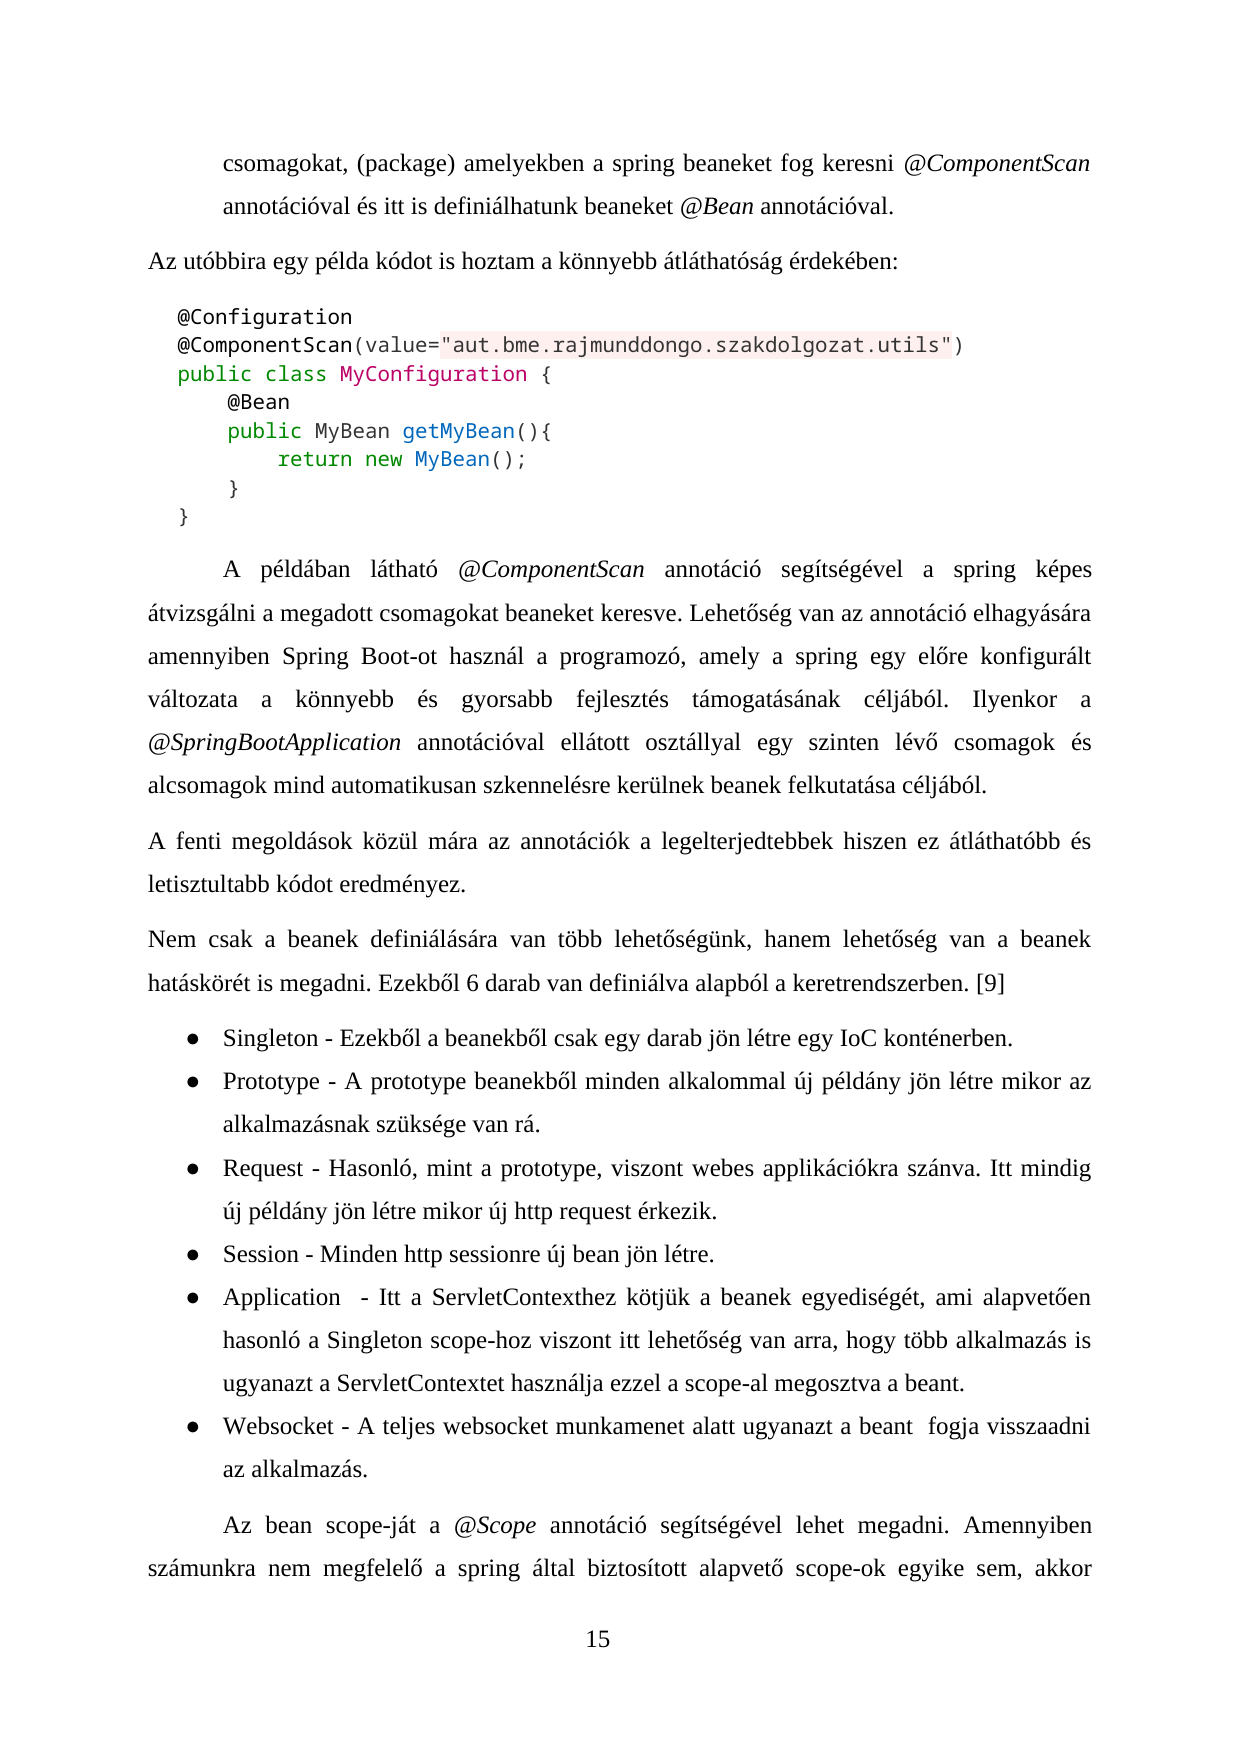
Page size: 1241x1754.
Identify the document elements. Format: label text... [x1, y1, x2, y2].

list Session - Minden http sessionre új bean jön létre. [185, 1239, 1092, 1268]
text @ComponentScan(value="aut.bme.rajmunddongo.szakdolgozat.utils") [952, 331, 1092, 359]
text public MyBean getMyBean(){ [177, 416, 1092, 444]
text A fenti megoldások közül mára az annotációk a legelterjedtebbek hiszen ez átláthatóbb és letisztultabb kódot eredményez. [148, 826, 1092, 898]
text } [177, 501, 1092, 529]
text @Bean [177, 387, 1092, 416]
list Singleton - Ezekből a beanekből csak egy darab jön létre egy IoC konténerben. [185, 1023, 1092, 1052]
text Nem csak a beanek definiálására van több lehetőségünk, hanem lehetőség van a beanek hatáskörét is megadni. Ezekből 6 darab van definiálva alapból a keretrendszerben. [148, 924, 1092, 996]
text @Configuration [177, 302, 1092, 331]
list Application - Itt a ServletContexthez kötjük a beanek egyediségét, ami alapvetően hasonló a Singleton scope-hoz viszont itt lehetőség van arra, hogy több alkalmazás is ugyanazt a ServletContextet használja ezzel a scope-al megosztva a beant. [185, 1282, 1092, 1397]
text return new MyBean(); [177, 444, 1092, 473]
text } [177, 473, 1092, 501]
list Websocket - A teljes websocket munkamenet alatt ugyanazt a beant fogja visszaadni az alkalmazás. [185, 1411, 1092, 1483]
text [148, 1510, 1092, 1582]
text @ComponentScan(value="aut.bme.rajmunddongo.szakdolgozat.utils") [177, 331, 440, 359]
list Prototype - A prototype beanekből minden alkalommal új példány jön létre mikor az alkalmazásnak szüksége van rá. [185, 1066, 1092, 1138]
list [185, 148, 1092, 219]
text A példában látható @ComponentScan annotáció segítségével a spring képes átvizsgálni a megadott csomagokat beaneket keresve. Lehetőség van az annotáció elhagyására amennyiben Spring Boot-ot használ a programozó, amely a spring egy előre konfigurált változata a könnyebb és gyorsabb fejlesztés támogatásának céljából. Ilyenkor a @SpringBootApplication annotációval ellátott osztállyal egy szinten lévő csomagok és alcsomagok mind automatikusan szkennelésre kerülnek beanek felkutatása céljából. [148, 554, 1092, 799]
text public class MyConfiguration { [177, 359, 1092, 387]
text Az utóbbira egy példa kódot is hoztam a könnyebb átláthatóság érdekében: [148, 246, 1092, 275]
list Request - Hasonló, mint a prototype, viszont webes applikációkra szánva. Itt mindig új példány jön létre mikor új http request érkezik. [185, 1153, 1092, 1224]
